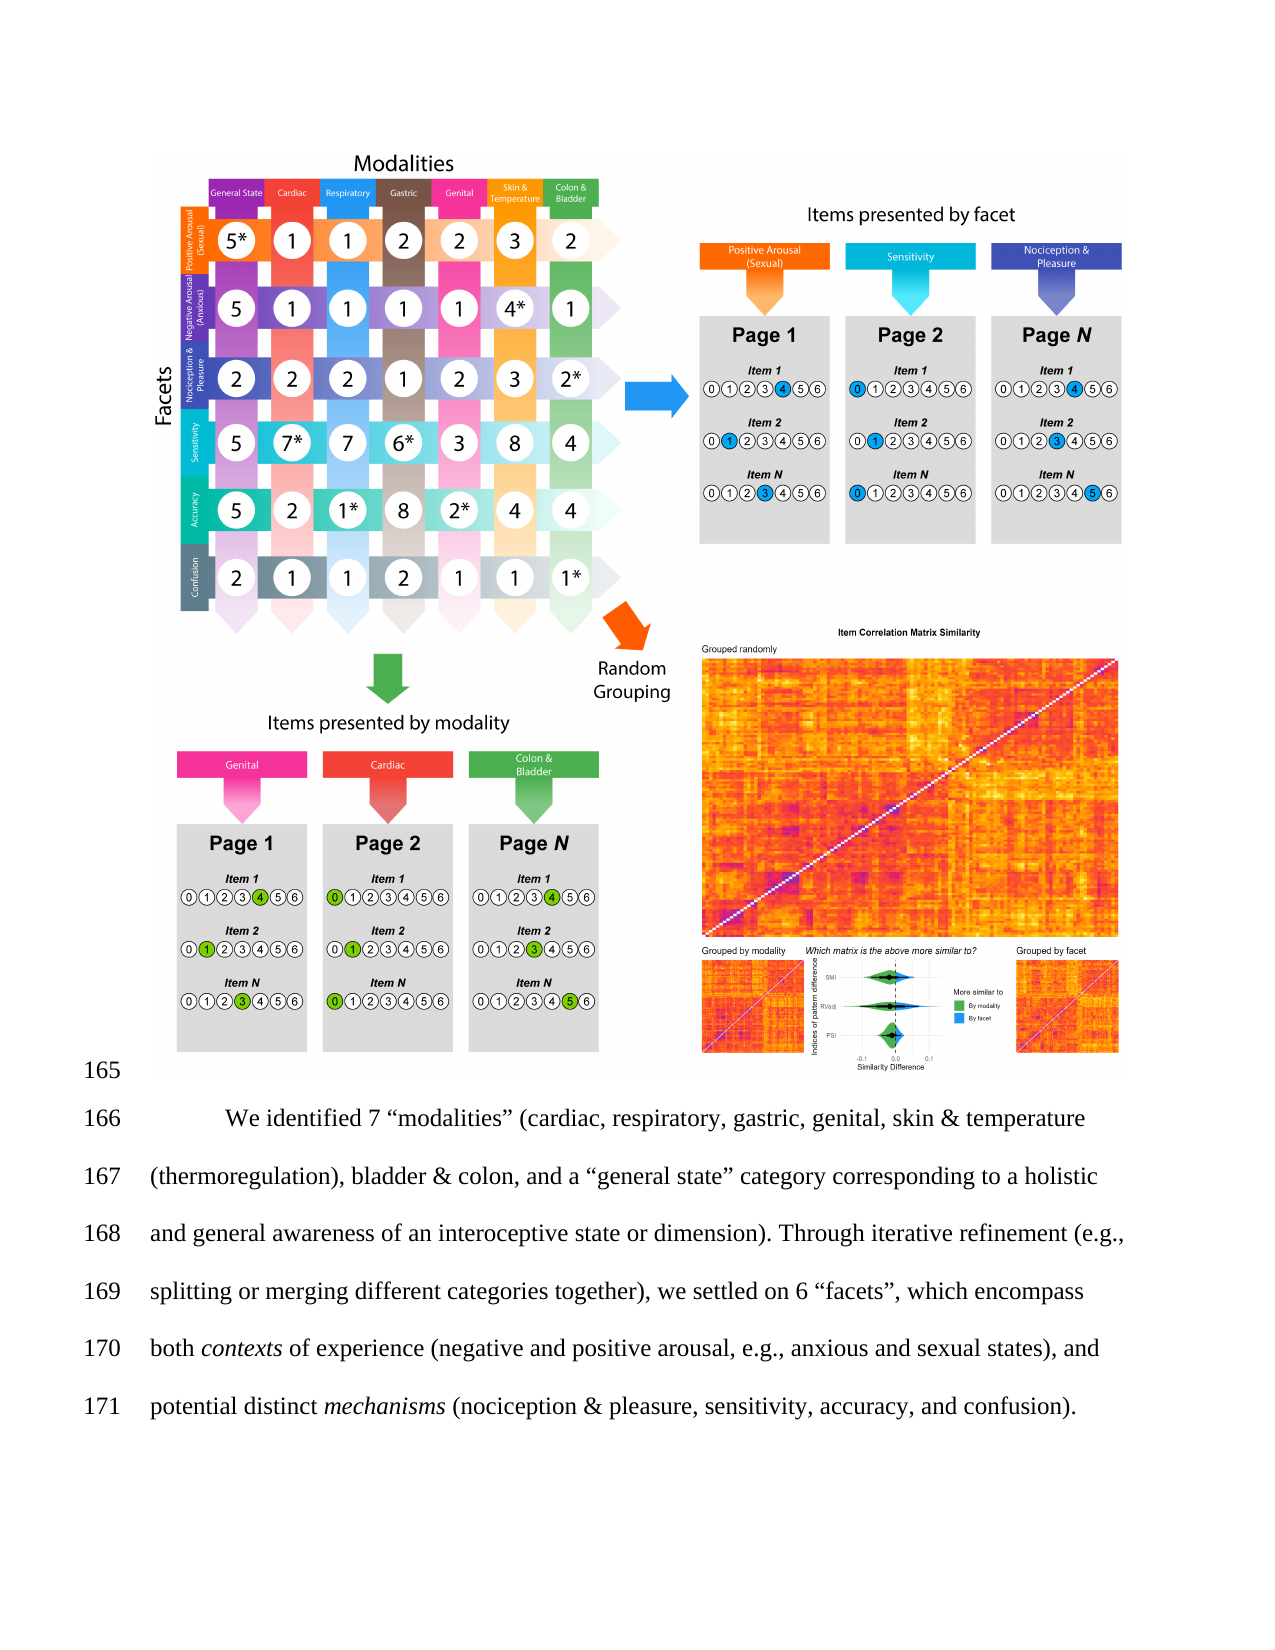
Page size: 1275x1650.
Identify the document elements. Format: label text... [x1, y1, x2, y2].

picture [150, 150, 1125, 1079]
text We identified 7 “modalities” (cardiac, respiratory, gastric, genital, skin & temperature (thermoregulation), bladder & colon, and a “general state” category corresponding to a holistic and general awareness of an interoceptive state or dimension). Through iterative refinement (e.g., splitting or merging different categories together), we settled on 6 “facets”, which encompass both contexts of experience (negative and positive arousal, e.g., anxious and sexual states), and potential distinct mechanisms (nociception & pleasure, sensitivity, accuracy, and confusion). [150, 1103, 1125, 1420]
